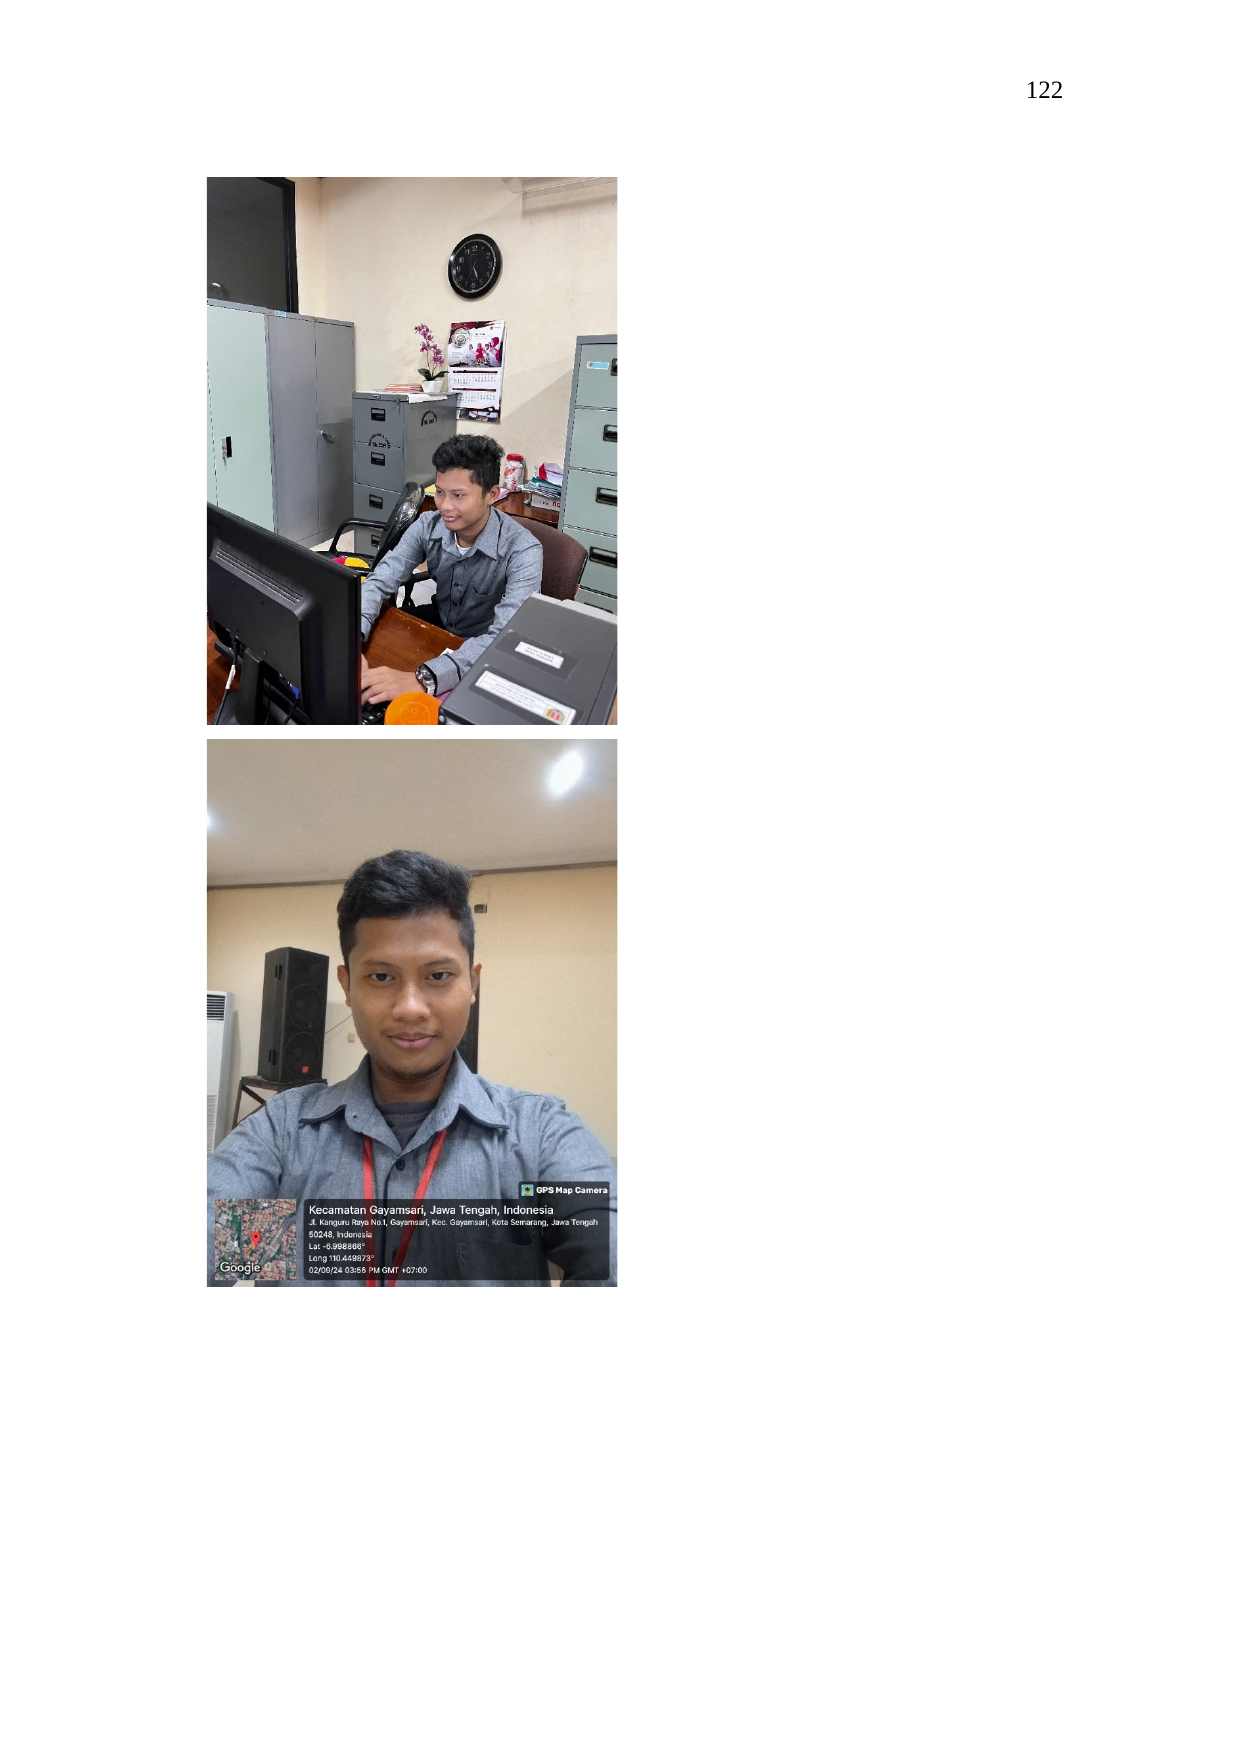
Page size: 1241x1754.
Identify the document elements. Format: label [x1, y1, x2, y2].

picture [206, 177, 618, 725]
picture [206, 739, 618, 1287]
